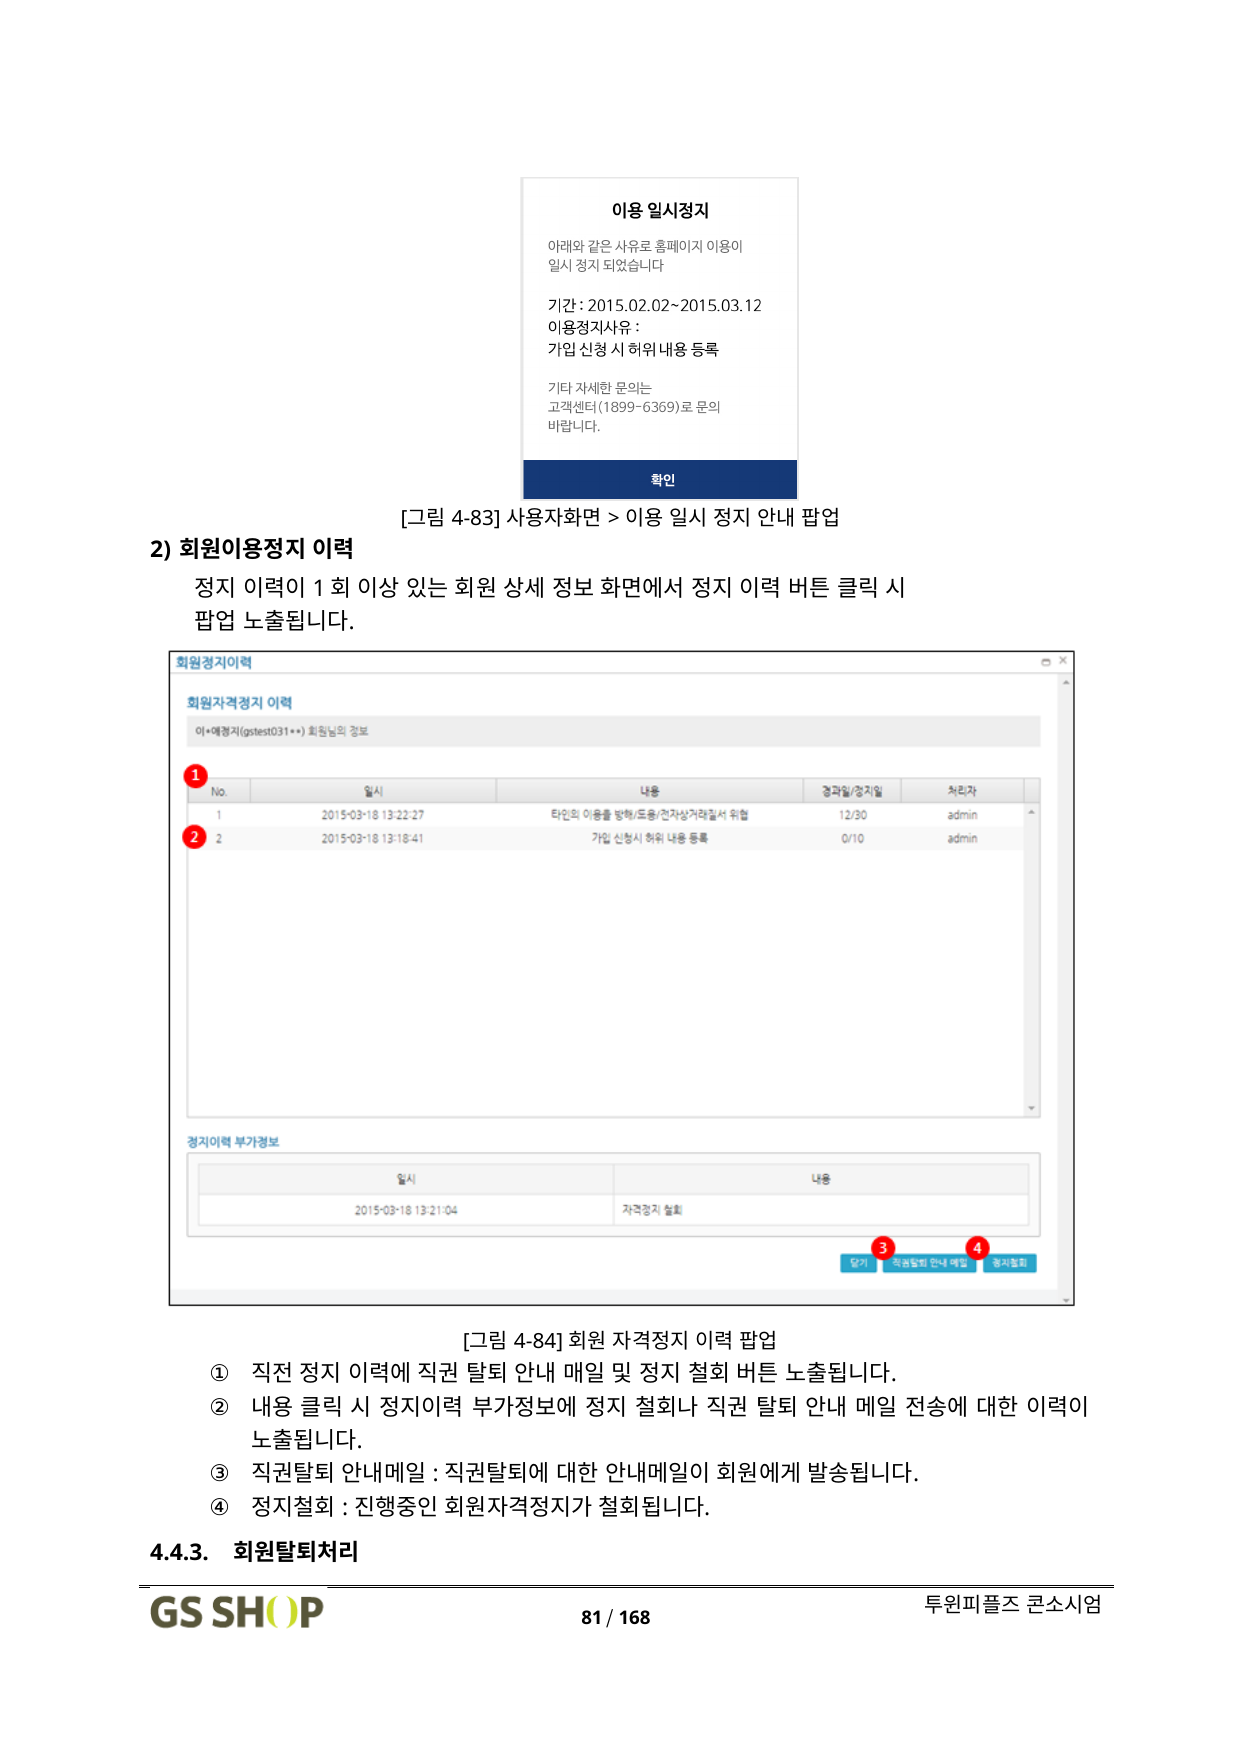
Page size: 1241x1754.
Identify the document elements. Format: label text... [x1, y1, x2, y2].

subtitle 직전 정지 이력에 직권 탈퇴 안내 매일 및 정지 철회 버튼 노출됩니다. [209, 1355, 1090, 1388]
subtitle 회원탈퇴처리 [150, 1534, 1067, 1567]
subtitle 내용 클릭 시 정지이력 부가정보에 정지 철회나 직권 탈퇴 안내 메일 전송에 대한 이력이 노출됩니다. [209, 1388, 1090, 1455]
picture [150, 636, 1091, 1325]
subtitle 회원이용정지 이력 [150, 531, 1090, 565]
subtitle 직권탈퇴 안내메일 : 직권탈퇴에 대한 안내메일이 회원에게 발송됩니다. [209, 1455, 1090, 1488]
subtitle 정지철회 : 진행중인 회원자격정지가 철회됩니다. [209, 1488, 1090, 1522]
text 정지 이력이 1회 이상 있는 회원 상세 정보 화면에서 정지 이력 버튼 클릭 시 [194, 570, 1090, 603]
picture [520, 177, 799, 501]
text 팝업 노출됩니다. [194, 603, 1090, 636]
picture [150, 1587, 328, 1631]
